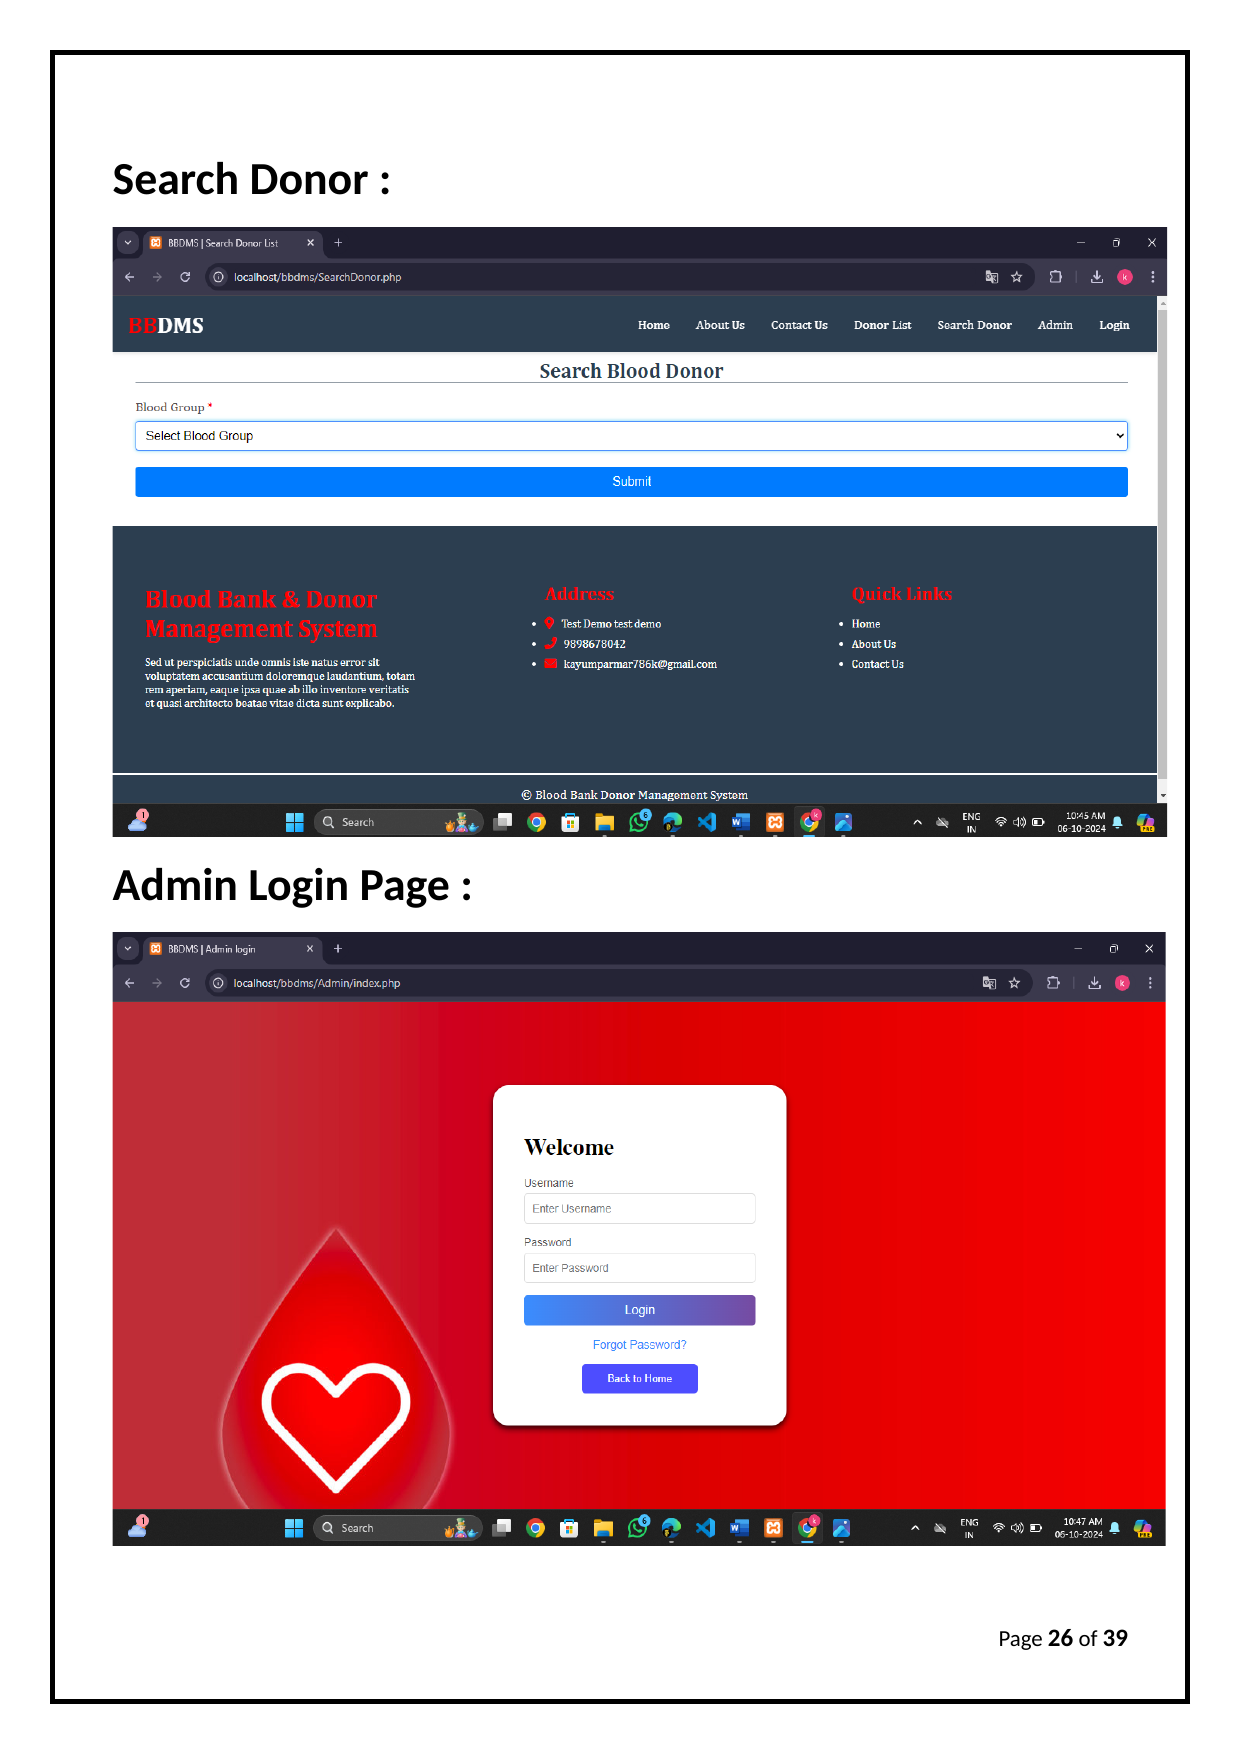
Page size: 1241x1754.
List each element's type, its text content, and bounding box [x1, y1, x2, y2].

text Search Donor : [112, 150, 1128, 206]
text Admin Login Page : [112, 856, 1128, 912]
picture [112, 227, 1168, 837]
picture [112, 932, 1166, 1546]
